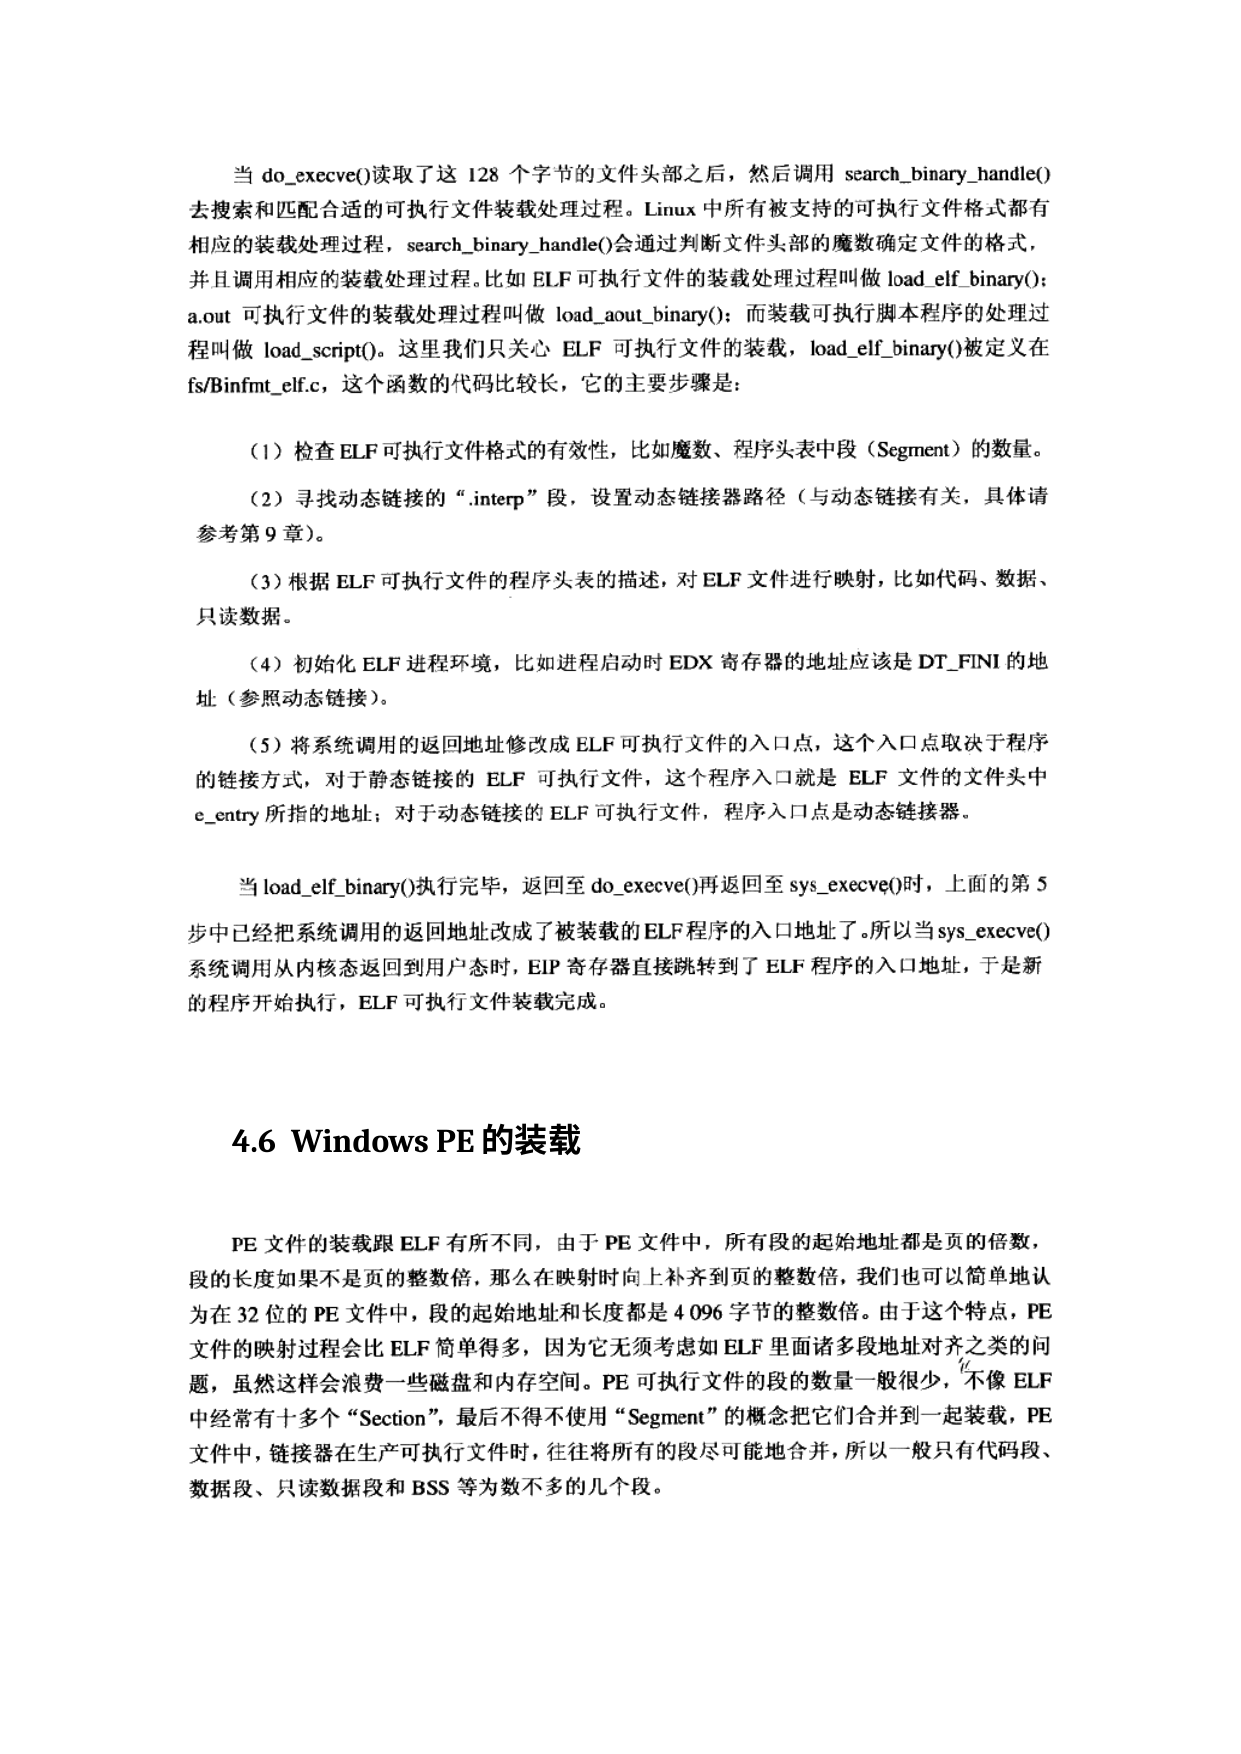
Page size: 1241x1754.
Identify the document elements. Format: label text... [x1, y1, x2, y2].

picture [187, 920, 1053, 1014]
picture [187, 1233, 1053, 1500]
subtitle Windows PE的装载 [232, 1106, 1028, 1171]
picture [187, 162, 1053, 398]
picture [187, 436, 1053, 827]
picture [187, 873, 1053, 898]
